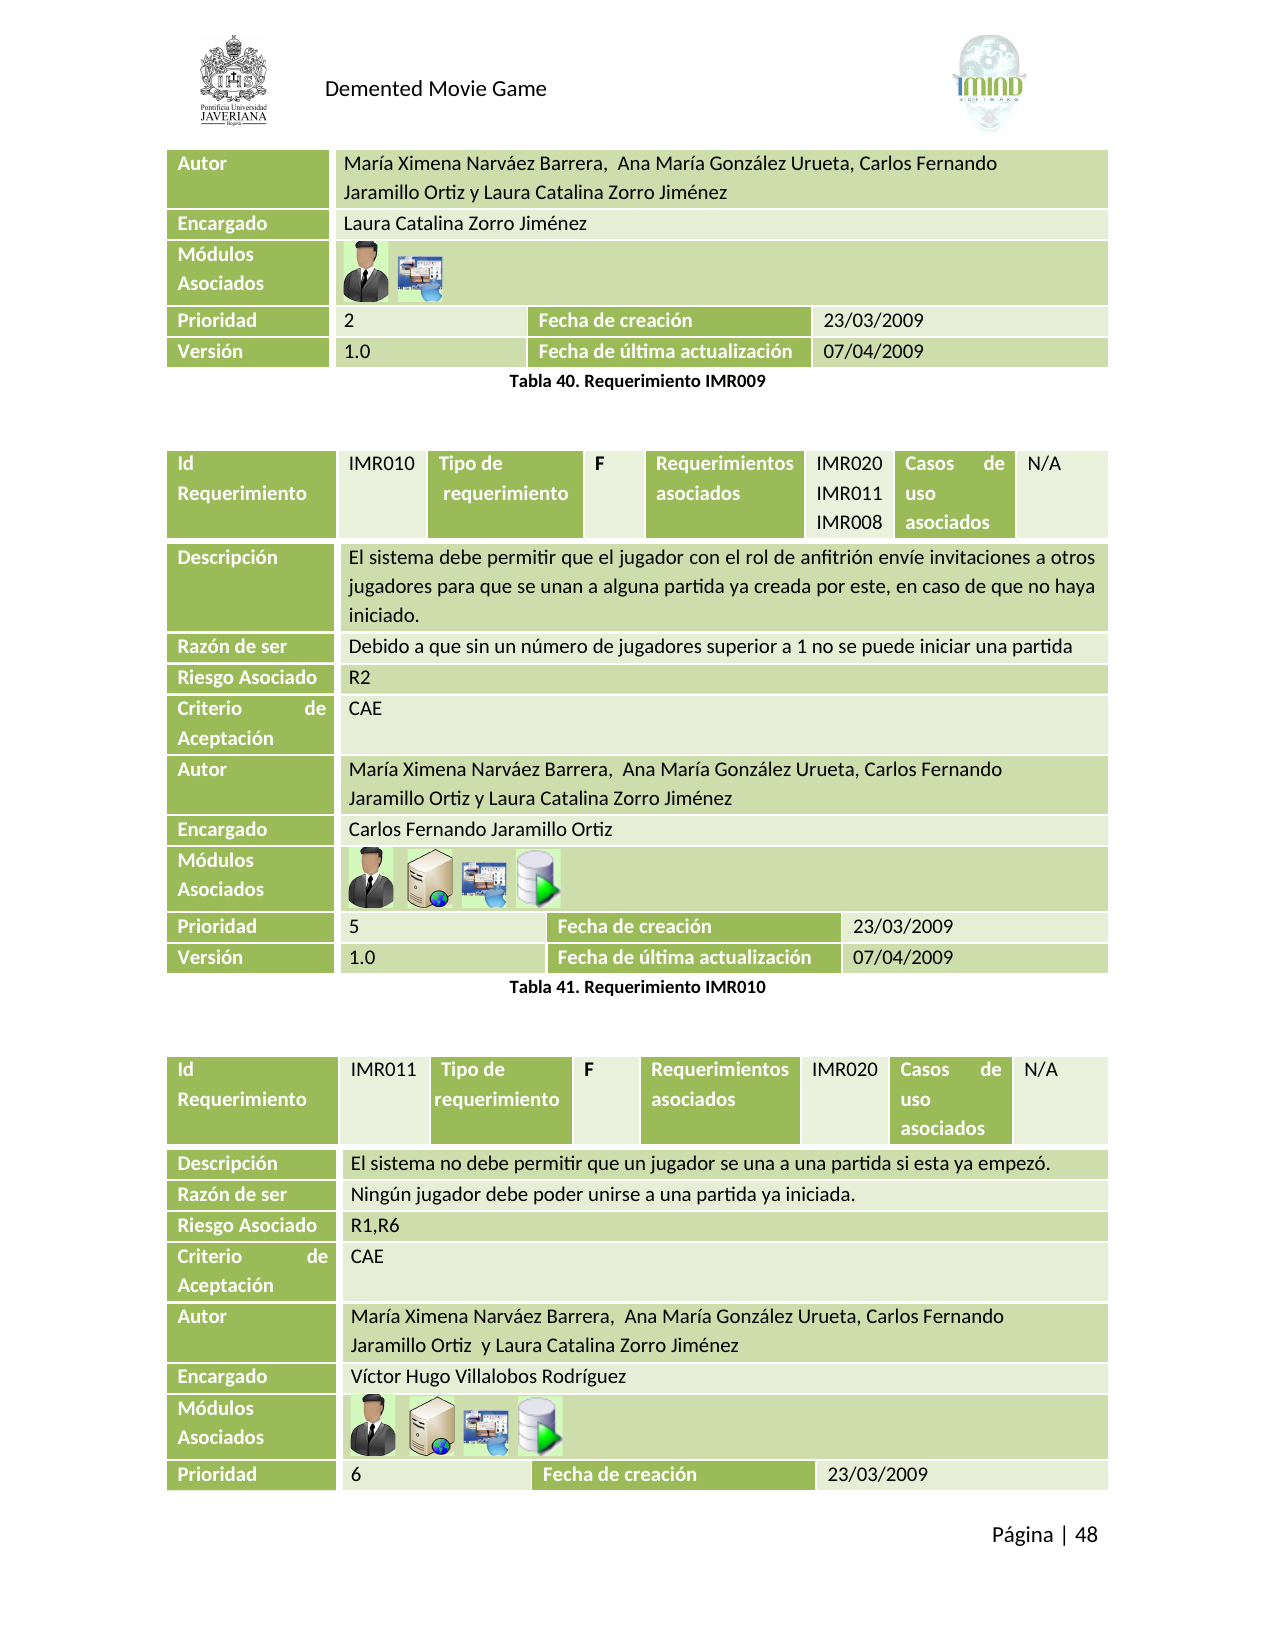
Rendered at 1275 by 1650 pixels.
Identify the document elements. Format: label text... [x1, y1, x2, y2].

table_cell Carlos Fernando Jaramillo Ortiz [341, 816, 1108, 845]
picture [350, 1394, 396, 1456]
table_cell Autor [167, 756, 334, 814]
table_cell Ningún jugador debe poder unirse a una partida ya iniciada. [343, 1181, 1108, 1210]
table_cell Fecha de creación [528, 307, 811, 336]
table_cell Riesgo Asociado [167, 1212, 336, 1241]
table_cell Prioridad [167, 307, 329, 336]
table_cell Riesgo Asociado [167, 665, 334, 693]
table_cell Víctor Hugo Villalobos Rodríguez [343, 1364, 1108, 1393]
table_cell Módulos Asociados [167, 847, 334, 911]
table_cell Autor [167, 150, 329, 208]
table_cell Autor [167, 1304, 336, 1362]
text Tabla 41. Requerimiento IMR010 [177, 975, 1098, 998]
table_cell 2 [336, 307, 527, 336]
table_header Id Requerimiento [167, 1057, 338, 1144]
table_cell Fecha de última actualización [548, 944, 841, 973]
picture [397, 256, 443, 302]
table_cell CAE [343, 1243, 1108, 1301]
table_cell Debido a que sin un número de jugadores superior a 1 no se puede iniciar una partida [341, 634, 1108, 662]
table_cell 23/03/2009 [842, 913, 1108, 942]
picture [343, 241, 389, 302]
table_cell Razón de ser [167, 1181, 336, 1210]
table_header IMR020 [802, 1057, 888, 1144]
table_cell Fecha de última actualización [528, 338, 811, 367]
table_cell El sistema debe permitir que el jugador con el rol de anfitrión envíe invitaciones a otros jugadores para que se unan a alguna partida ya creada por este, en caso de que no haya iniciado. [341, 544, 1108, 631]
picture [517, 1396, 563, 1456]
table_header Casos de uso asociados [890, 1057, 1012, 1144]
picture [200, 35, 267, 126]
text Tabla 40. Requerimiento IMR009 [177, 369, 1098, 392]
table_header Requerimientos asociados [641, 1057, 800, 1144]
table_cell Prioridad [167, 913, 334, 942]
table_cell María Ximena Narváez Barrera, Ana María González Urueta, Carlos Fernando Jaramillo Ortiz y Laura Catalina Zorro Jiménez [341, 756, 1108, 814]
table_cell 23/03/2009 [813, 307, 1108, 336]
table_cell CAE [341, 696, 1108, 754]
table_cell 07/04/2009 [843, 944, 1108, 973]
table_cell 23/03/2009 [817, 1461, 1108, 1490]
table_cell Encargado [167, 816, 334, 845]
table_cell Encargado [167, 210, 329, 239]
picture [409, 1396, 455, 1456]
table_cell R1,R6 [343, 1212, 1108, 1241]
table_cell [343, 1395, 1108, 1459]
table_header F [585, 451, 644, 538]
table_cell 6 [343, 1461, 531, 1490]
table_cell [341, 847, 1108, 911]
picture [463, 1410, 509, 1456]
table_header IMR020 IMR011 IMR008 [806, 451, 893, 538]
table_header Tipo de requerimiento [428, 451, 583, 538]
table_cell [336, 241, 1108, 305]
table_cell 07/04/2009 [813, 338, 1108, 367]
table_cell Fecha de creación [547, 913, 841, 942]
table_cell Descripción [167, 1150, 336, 1179]
table_cell Razón de ser [167, 634, 334, 662]
picture [407, 849, 453, 908]
table_cell María Ximena Narváez Barrera, Ana María González Urueta, Carlos Fernando Jaramillo Ortiz y Laura Catalina Zorro Jiménez [336, 150, 1108, 208]
table_header N/A [1017, 451, 1108, 538]
table_cell 1.0 [336, 338, 526, 367]
table_header Requerimientos asociados [646, 451, 804, 538]
picture [951, 35, 1033, 138]
table_header IMR010 [339, 451, 426, 538]
table_cell Encargado [167, 1364, 336, 1393]
table_header N/A [1014, 1057, 1108, 1144]
table_cell Criterio de Aceptación [167, 1243, 336, 1301]
table_cell Versión [167, 338, 329, 367]
table_cell 5 [341, 913, 546, 942]
table_cell Prioridad [167, 1461, 336, 1490]
picture [348, 847, 394, 908]
table_cell 1.0 [341, 944, 545, 973]
table_cell Laura Catalina Zorro Jiménez [336, 210, 1108, 239]
table_cell El sistema no debe permitir que un jugador se una a una partida si esta ya empezó. [343, 1150, 1108, 1179]
table_header F [574, 1057, 639, 1144]
picture [461, 862, 507, 908]
picture [516, 849, 561, 908]
table_header Id Requerimiento [167, 451, 336, 538]
table_cell Versión [167, 944, 334, 973]
table_header Tipo de requerimiento [431, 1057, 572, 1144]
table_cell Módulos Asociados [167, 1395, 336, 1459]
table_cell Fecha de creación [532, 1461, 815, 1490]
table_cell María Ximena Narváez Barrera, Ana María González Urueta, Carlos Fernando Jaramillo Ortiz y Laura Catalina Zorro Jiménez [343, 1304, 1108, 1362]
table_header IMR011 [340, 1057, 429, 1144]
table_cell R2 [341, 665, 1108, 693]
table_cell Descripción [167, 544, 334, 631]
table_cell Módulos Asociados [167, 241, 329, 305]
table_cell Criterio de Aceptación [167, 696, 334, 754]
table_header Casos de uso asociados [895, 451, 1015, 538]
